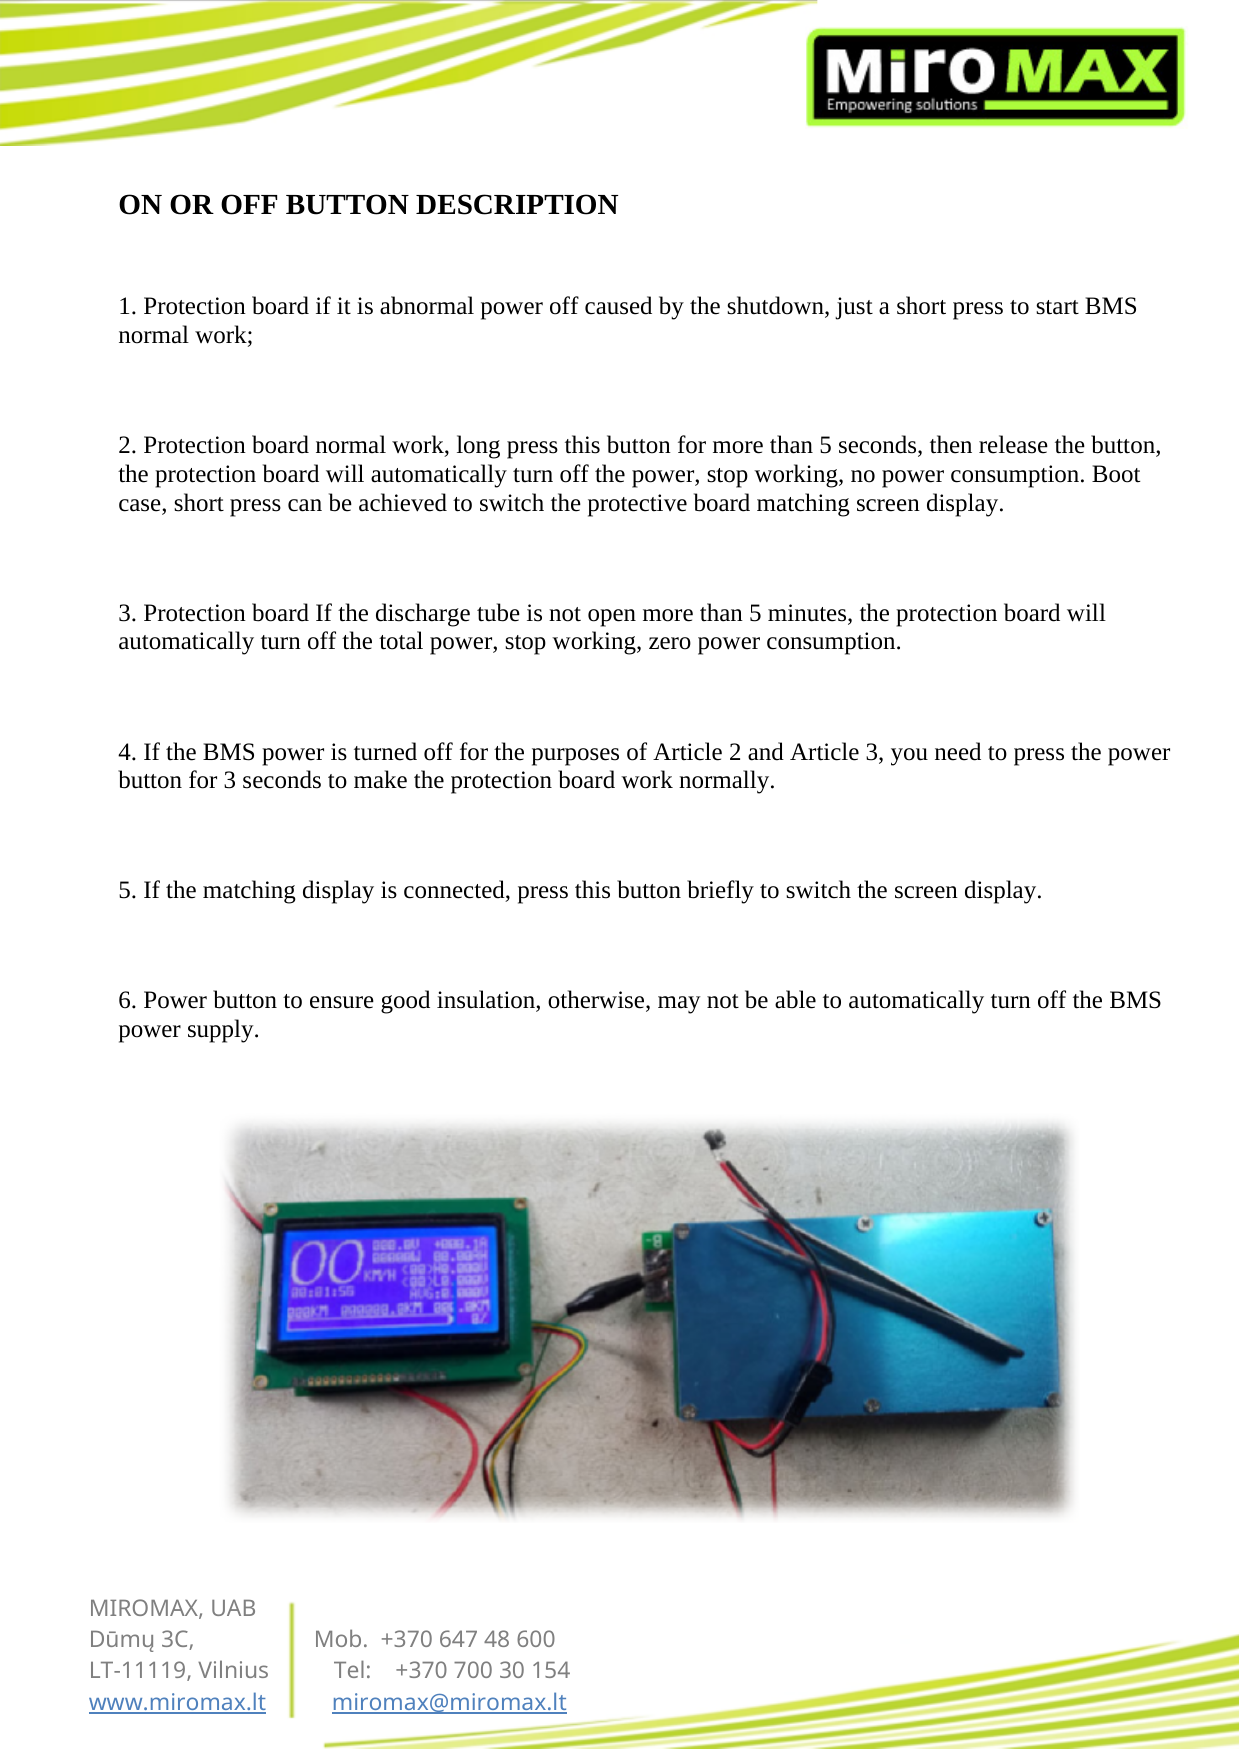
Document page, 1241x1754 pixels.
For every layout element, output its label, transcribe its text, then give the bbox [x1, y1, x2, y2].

picture [0, 0, 1189, 146]
text 5. If the matching display is connected, press this button briefly to switch the screen display. [118, 875, 1181, 904]
text 4. If the BMS power is turned off for the purposes of Article 2 and Article 3, you need to press the power button for 3 seconds to make the protection board work normally. [118, 737, 1181, 794]
text 3. Protection board If the discharge tube is not open more than 5 minutes, the protection board will automatically turn off the total power, stop working, zero power consumption. [118, 598, 1181, 655]
text 6. Power button to ensure good insulation, otherwise, may not be able to automatically turn off the BMS power supply. [118, 986, 1181, 1043]
text 1. Protection board if it is abnormal power off caused by the shutdown, just a short press to start BMS normal work; [118, 291, 1181, 349]
text ON OR OFF BUTTON DESCRIPTION [118, 187, 1181, 221]
text 2. Protection board normal work, long press this button for more than 5 seconds, then release the button, the protection board will automatically turn off the power, stop working, no power consumption. Boot case, short press can be achieved to switch the protective board matching screen display. [118, 430, 1181, 516]
picture [247, 1141, 1053, 1497]
picture [68, 1589, 1239, 1749]
